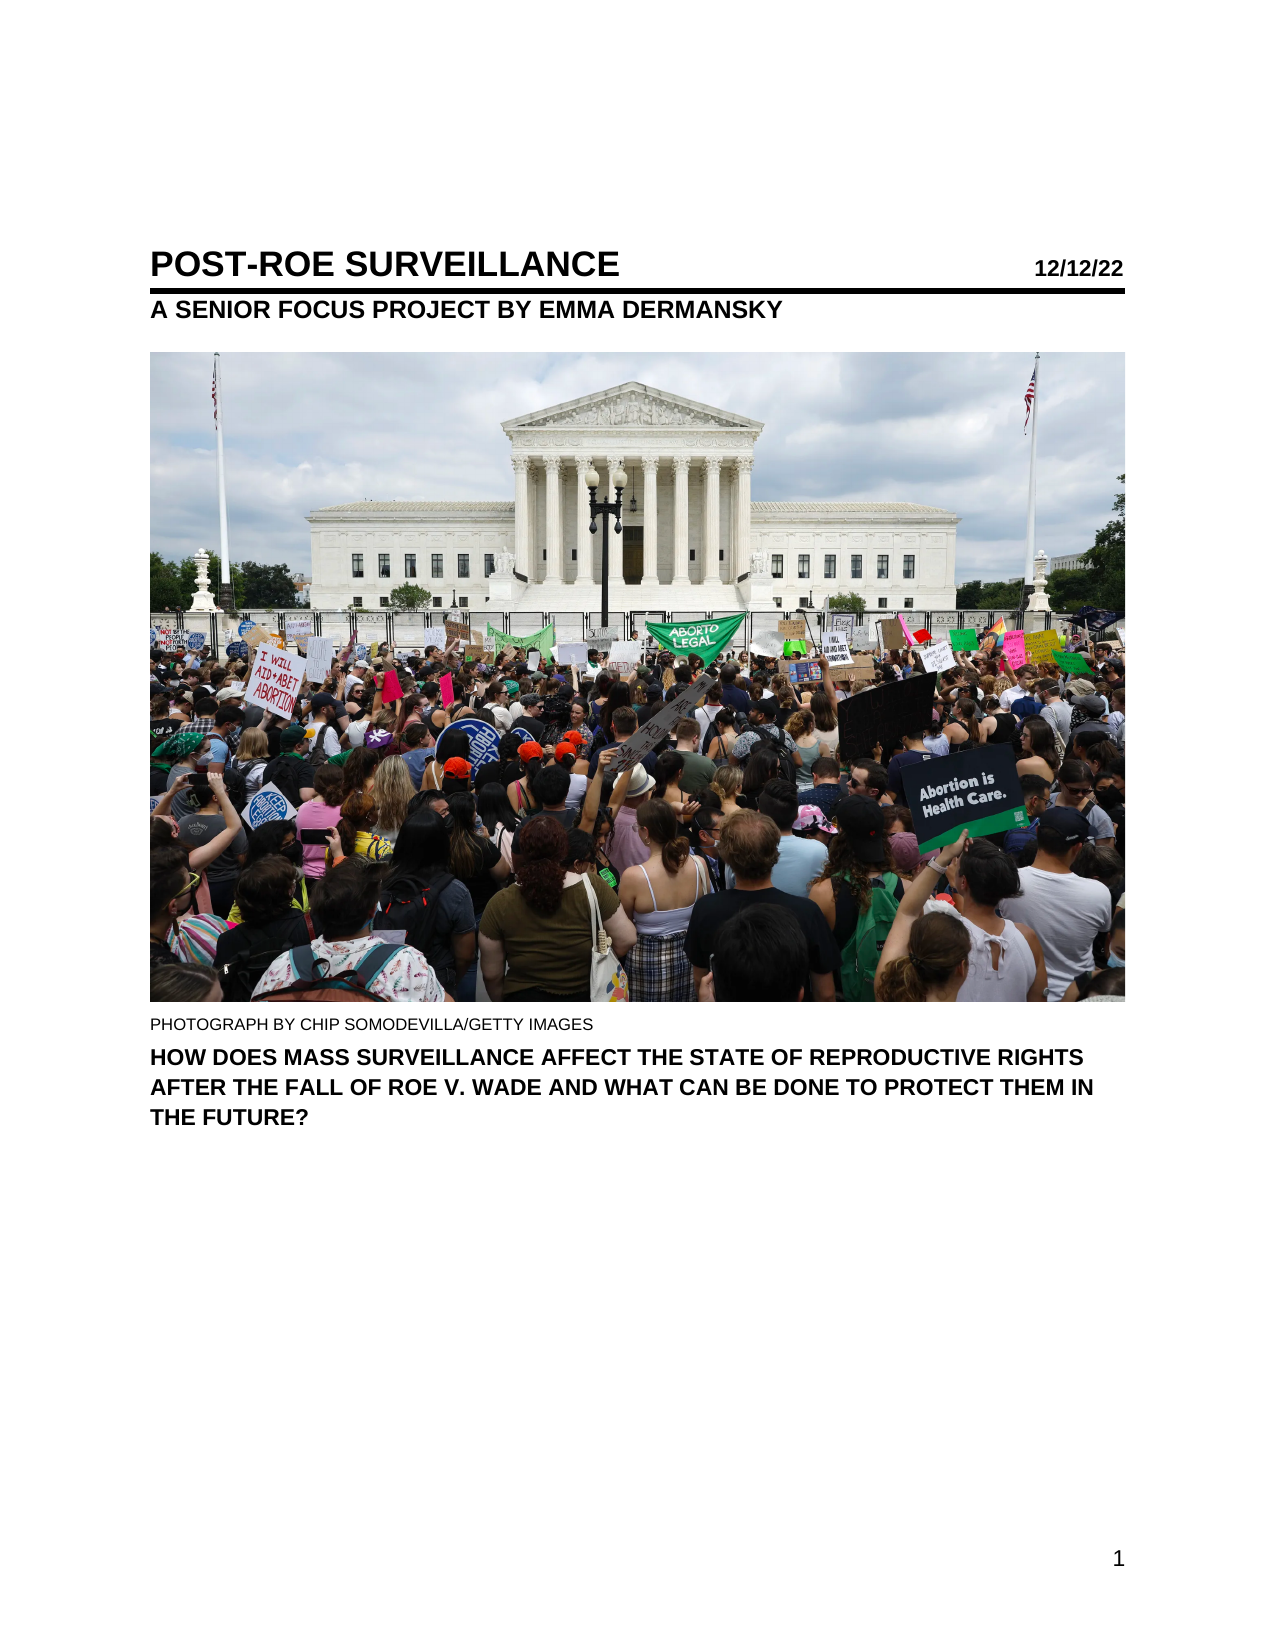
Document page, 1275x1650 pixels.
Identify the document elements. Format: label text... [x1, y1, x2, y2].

text A SENIOR FOCUS PROJECT BY EMMA DERMANSKY [150, 294, 1125, 323]
text PHOTOGRAPH BY CHIP SOMODEVILLA/GETTY IMAGES [150, 1015, 1125, 1034]
picture [150, 352, 1125, 1002]
text HOW DOES MASS SURVEILLANCE AFFECT THE STATE OF REPRODUCTIVE RIGHTS AFTER THE FALL OF ROE V. WADE AND WHAT CAN BE DONE TO PROTECT THEM IN THE FUTURE? [150, 1044, 1125, 1131]
text POST-ROE SURVEILLANCE 12/12/22 [150, 243, 1125, 288]
